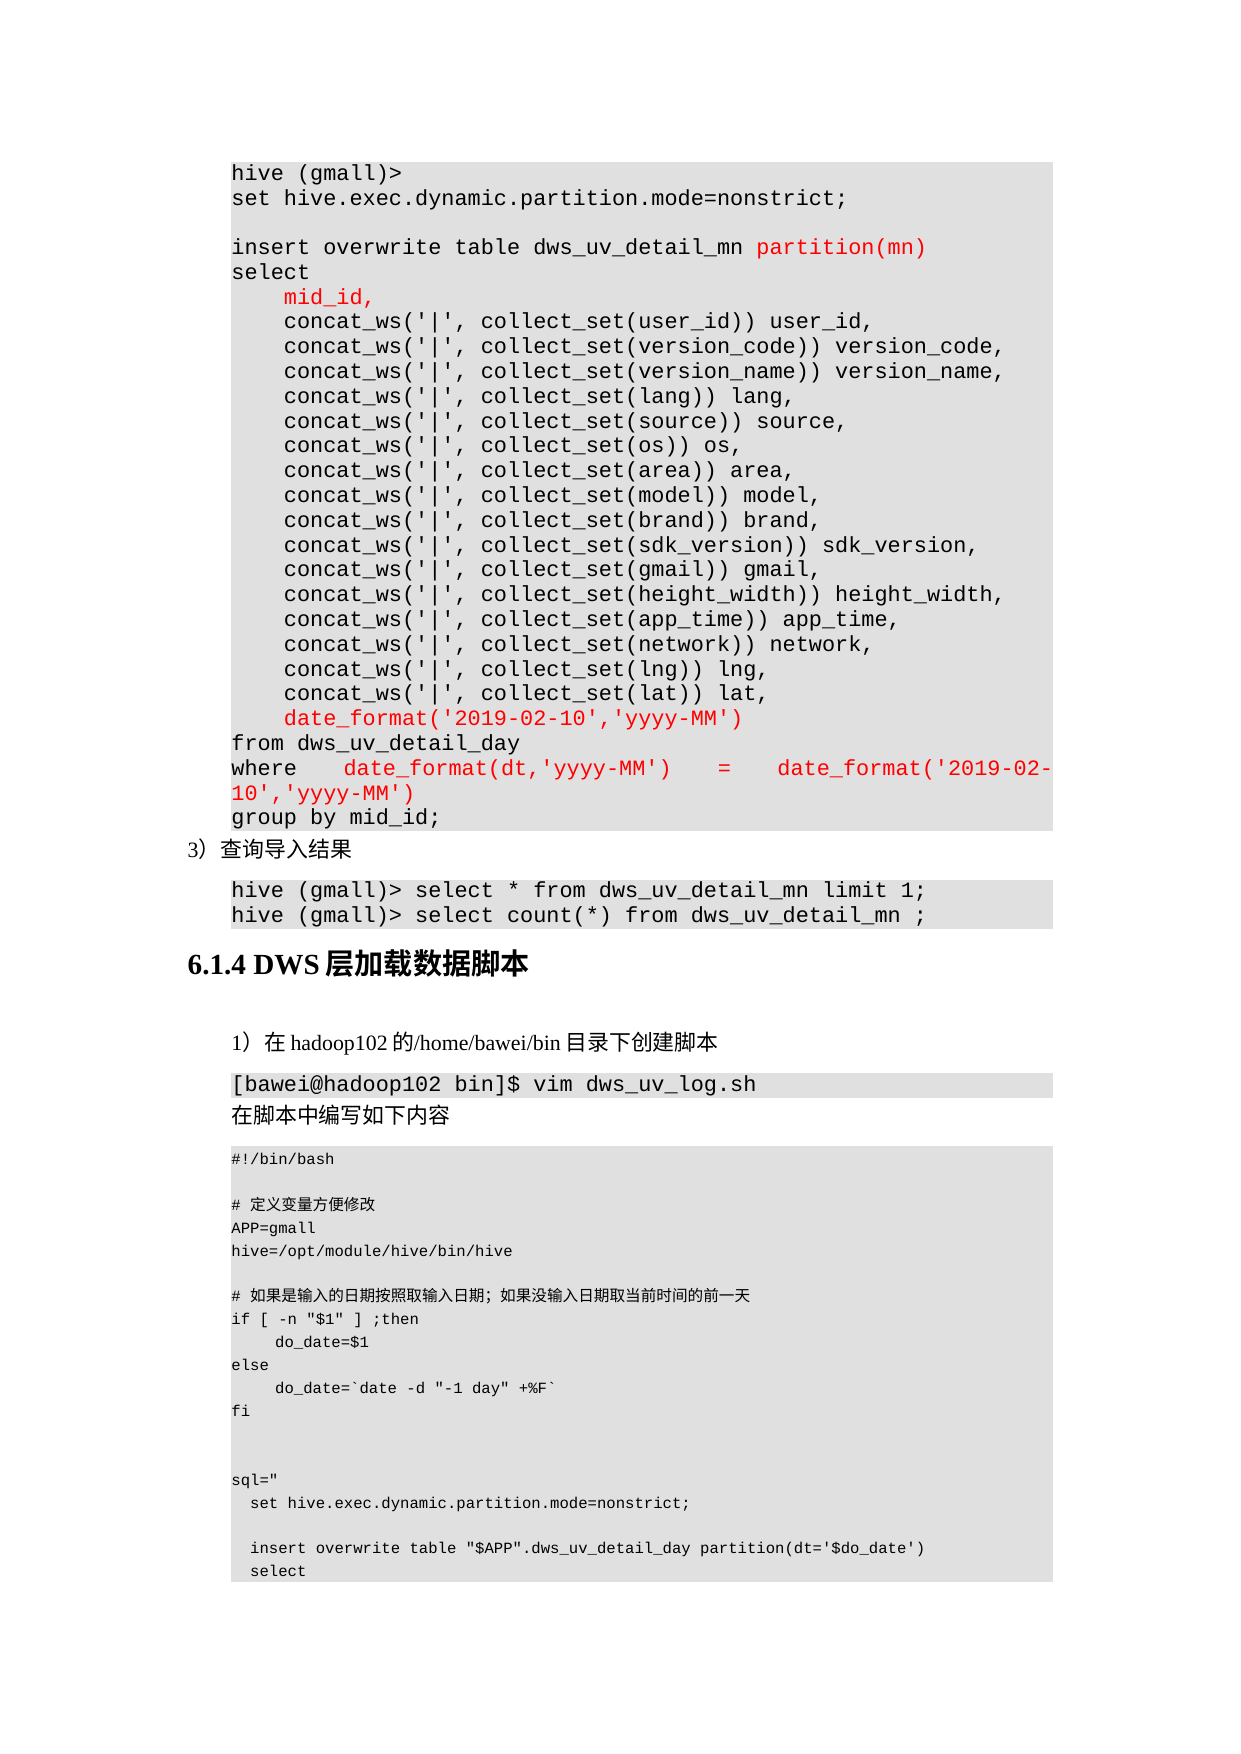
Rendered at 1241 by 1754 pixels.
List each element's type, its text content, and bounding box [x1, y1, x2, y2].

text concat_ws('|', collect_set(os)) os, [231, 435, 1053, 459]
text concat_ws('|', collect_set(app_time)) app_time, [231, 608, 1053, 633]
text set hive.exec.dynamic.partition.mode=nonstrict; [231, 1490, 1053, 1513]
text do_date=$1 [231, 1329, 1053, 1352]
text concat_ws('|', collect_set(source)) source, [231, 410, 1053, 435]
text concat_ws('|', collect_set(gmail)) gmail, [231, 559, 1053, 583]
text concat_ws('|', collect_set(version_name)) version_name, [231, 360, 1053, 385]
text concat_ws('|', collect_set(brand)) brand, [231, 509, 1053, 534]
text set hive.exec.dynamic.partition.mode=nonstrict; [231, 187, 1053, 212]
text concat_ws('|', collect_set(version_code)) version_code, [231, 336, 1053, 360]
text concat_ws('|', collect_set(model)) model, [231, 484, 1053, 509]
text concat_ws('|', collect_set(height_width)) height_width, [231, 583, 1053, 608]
text hive=/opt/module/hive/bin/hive [231, 1238, 1053, 1261]
text [bawei@hadoop102 bin]$ vim dws_uv_log.sh [231, 1073, 1053, 1098]
text fi [231, 1398, 1053, 1421]
text concat_ws('|', collect_set(area)) area, [231, 459, 1053, 484]
text date_format('2019-02-10','yyyy-MM') [231, 707, 1053, 732]
text #!/bin/bash [231, 1146, 1053, 1169]
text group by mid_id; [231, 807, 1053, 831]
text do_date=`date -d "-1 day" +%F` [231, 1375, 1053, 1398]
subtitle 6.1.4 DWS层加载数据脚本 [187, 929, 1053, 994]
text 1）在hadoop102的/home/bawei/bin目录下创建脚本 [187, 1025, 1053, 1057]
text concat_ws('|', collect_set(network)) network, [231, 633, 1053, 658]
text hive (gmall)> select * from dws_uv_detail_mn limit 1; [231, 880, 1053, 904]
text hive (gmall)> select count(*) from dws_uv_detail_mn ; [231, 904, 1053, 929]
text select [231, 1559, 1053, 1582]
text else [231, 1352, 1053, 1375]
text concat_ws('|', collect_set(lat)) lat, [231, 683, 1053, 707]
text 3）查询导入结果 [187, 831, 1053, 864]
text insert overwrite table "$APP".dws_uv_detail_day partition(dt='$do_date') [231, 1536, 1053, 1559]
text sql=" [231, 1467, 1053, 1490]
text if [ -n "$1" ] ;then [231, 1307, 1053, 1329]
text APP=gmall [231, 1215, 1053, 1238]
text 在脚本中编写如下内容 [187, 1098, 1053, 1130]
text mid_id, [231, 286, 1053, 311]
text # 定义变量方便修改 [231, 1192, 1053, 1215]
text concat_ws('|', collect_set(lang)) lang, [231, 385, 1053, 410]
text concat_ws('|', collect_set(sdk_version)) sdk_version, [231, 534, 1053, 559]
text from dws_uv_detail_day [231, 732, 1053, 757]
text where date_format(dt,'yyyy-MM') = date_format('2019-02-10','yyyy-MM') [231, 757, 1053, 807]
text insert overwrite table dws_uv_detail_mn partition(mn) [231, 236, 1053, 261]
text # 如果是输入的日期按照取输入日期；如果没输入日期取当前时间的前一天 [231, 1284, 1053, 1307]
text select [231, 261, 1053, 286]
text concat_ws('|', collect_set(user_id)) user_id, [231, 311, 1053, 336]
text concat_ws('|', collect_set(lng)) lng, [231, 658, 1053, 683]
text hive (gmall)> [231, 162, 1053, 187]
